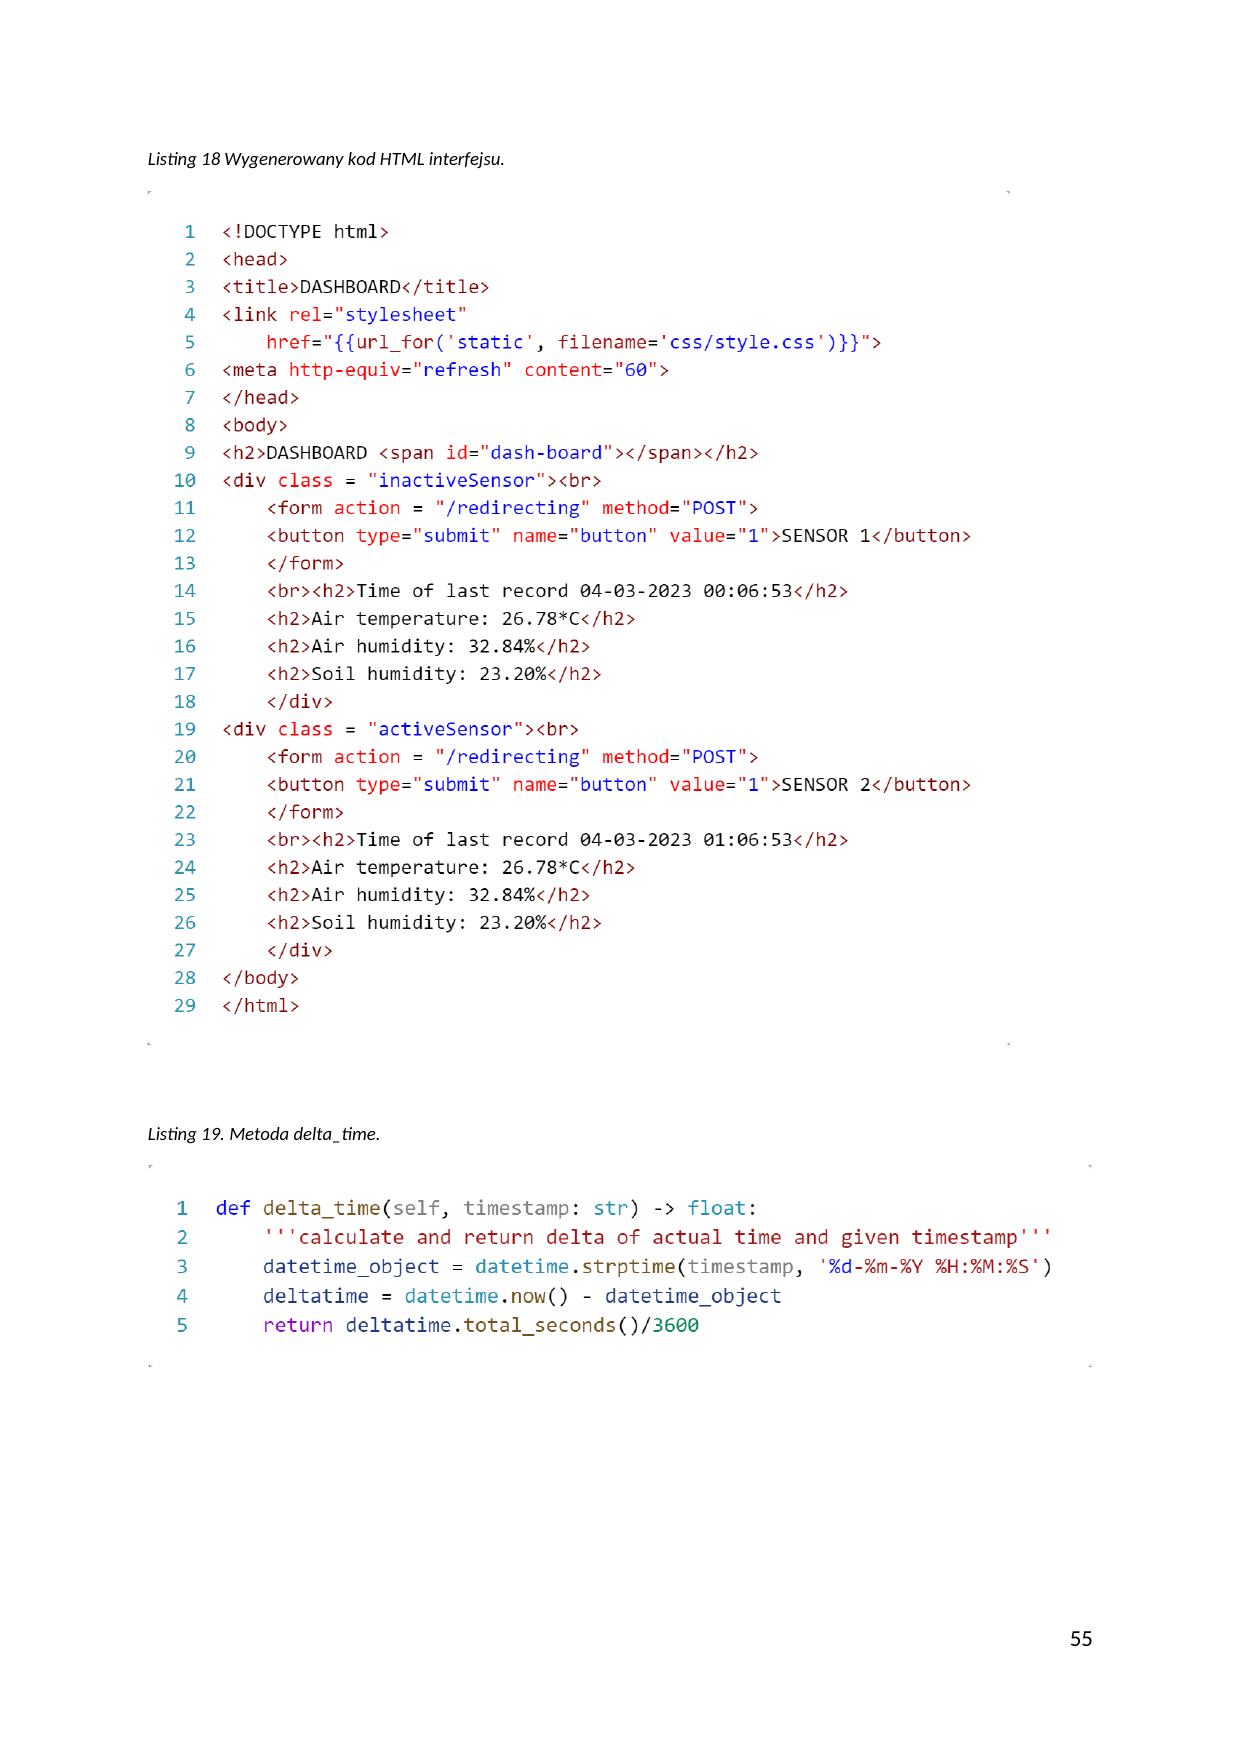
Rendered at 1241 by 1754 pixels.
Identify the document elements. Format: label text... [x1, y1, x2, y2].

picture [148, 1165, 1092, 1367]
text Listing 19. Metoda delta_time. [148, 1122, 1093, 1145]
picture [147, 191, 1010, 1045]
text Listing 18 Wygenerowany kod HTML interfejsu. [148, 148, 1093, 171]
